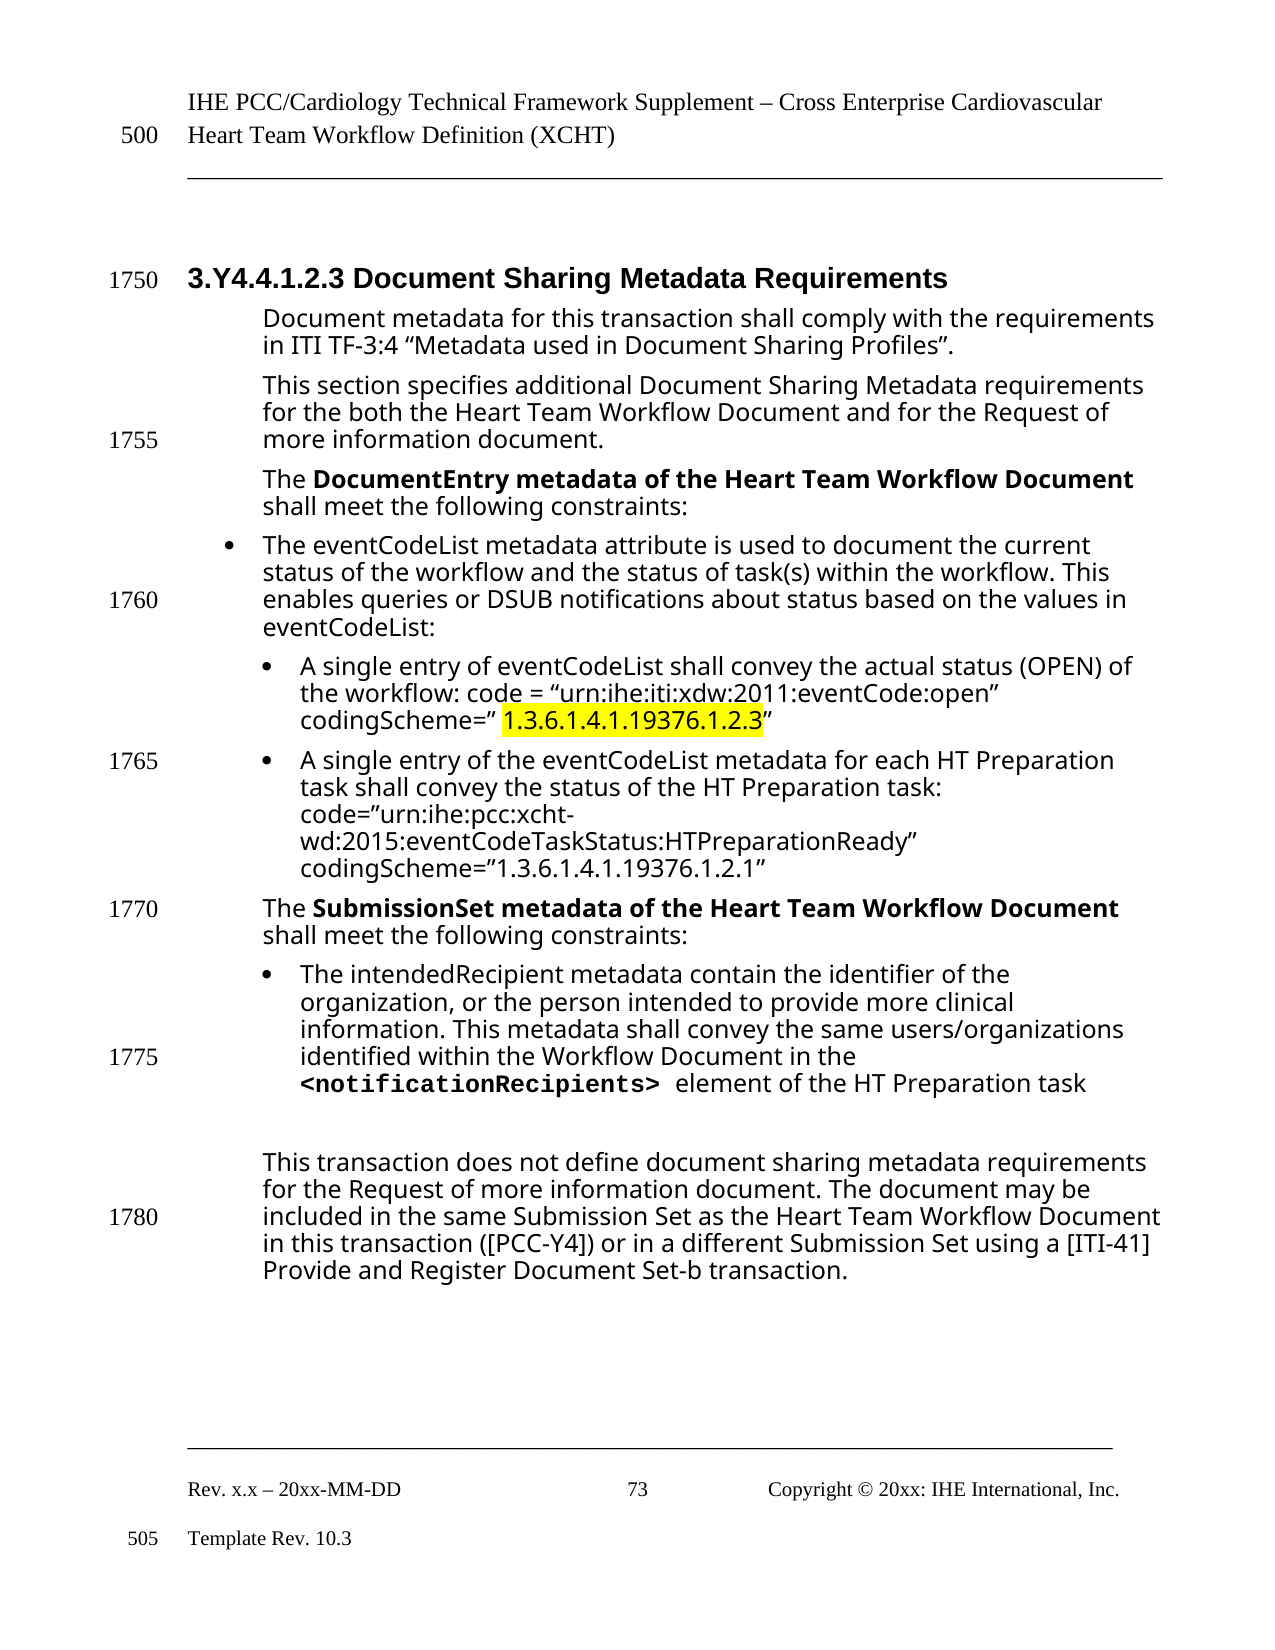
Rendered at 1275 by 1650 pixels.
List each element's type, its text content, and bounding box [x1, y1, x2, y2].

text This section specifies additional Document Sharing Metadata requirements for the both the Heart Team Workflow Document and for the Request of more information document. [262, 373, 1162, 454]
text Document metadata for this transaction shall comply with the requirements in ITI TF-3:4 “Metadata used in Document Sharing Profiles”. [262, 306, 1162, 360]
list The eventCodeList metadata attribute is used to document the current status of the workflow and the status of task(s) within the workflow. This enables queries or DSUB notifications about status based on the values in eventCodeList: [225, 533, 1162, 641]
text The SubmissionSet metadata of the Heart Team Workflow Document shall meet the following constraints: [262, 896, 1162, 950]
text This transaction does not define document sharing metadata requirements for the Request of more information document. The document may be included in the same Submission Set as the Heart Team Workflow Document in this transaction ([PCC-Y4]) or in a different Submission Set using a [ITI-41] Provide and Register Document Set-b transaction. [262, 1150, 1162, 1285]
list A single entry of eventCodeList shall convey the actual status (OPEN) of the workflow: code = “urn:ihe:iti:xdw:2011:eventCode:open” codingScheme=” 1.3.6.1.4.1.19376.1.2.3” [262, 654, 1162, 735]
subtitle 3.Y4.4.1.2.3 Document Sharing Metadata Requirements [187, 261, 1162, 295]
text The DocumentEntry metadata of the Heart Team Workflow Document shall meet the following constraints: [262, 466, 1162, 521]
list A single entry of the eventCodeList metadata for each HT Preparation task shall convey the status of the HT Preparation task: code=”urn:ihe:pcc:xcht-wd:2015:eventCodeTaskStatus:HTPreparationReady” codingScheme=”1.3.6.1.4.1.19376.1.2.1” [262, 748, 1162, 883]
list The intendedRecipient metadata contain the identifier of the organization, or the person intended to provide more clinical information. This metadata shall convey the same users/organizations identified within the Workflow Document in the <notificationRecipients> element of the HT Preparation task [262, 962, 1162, 1098]
